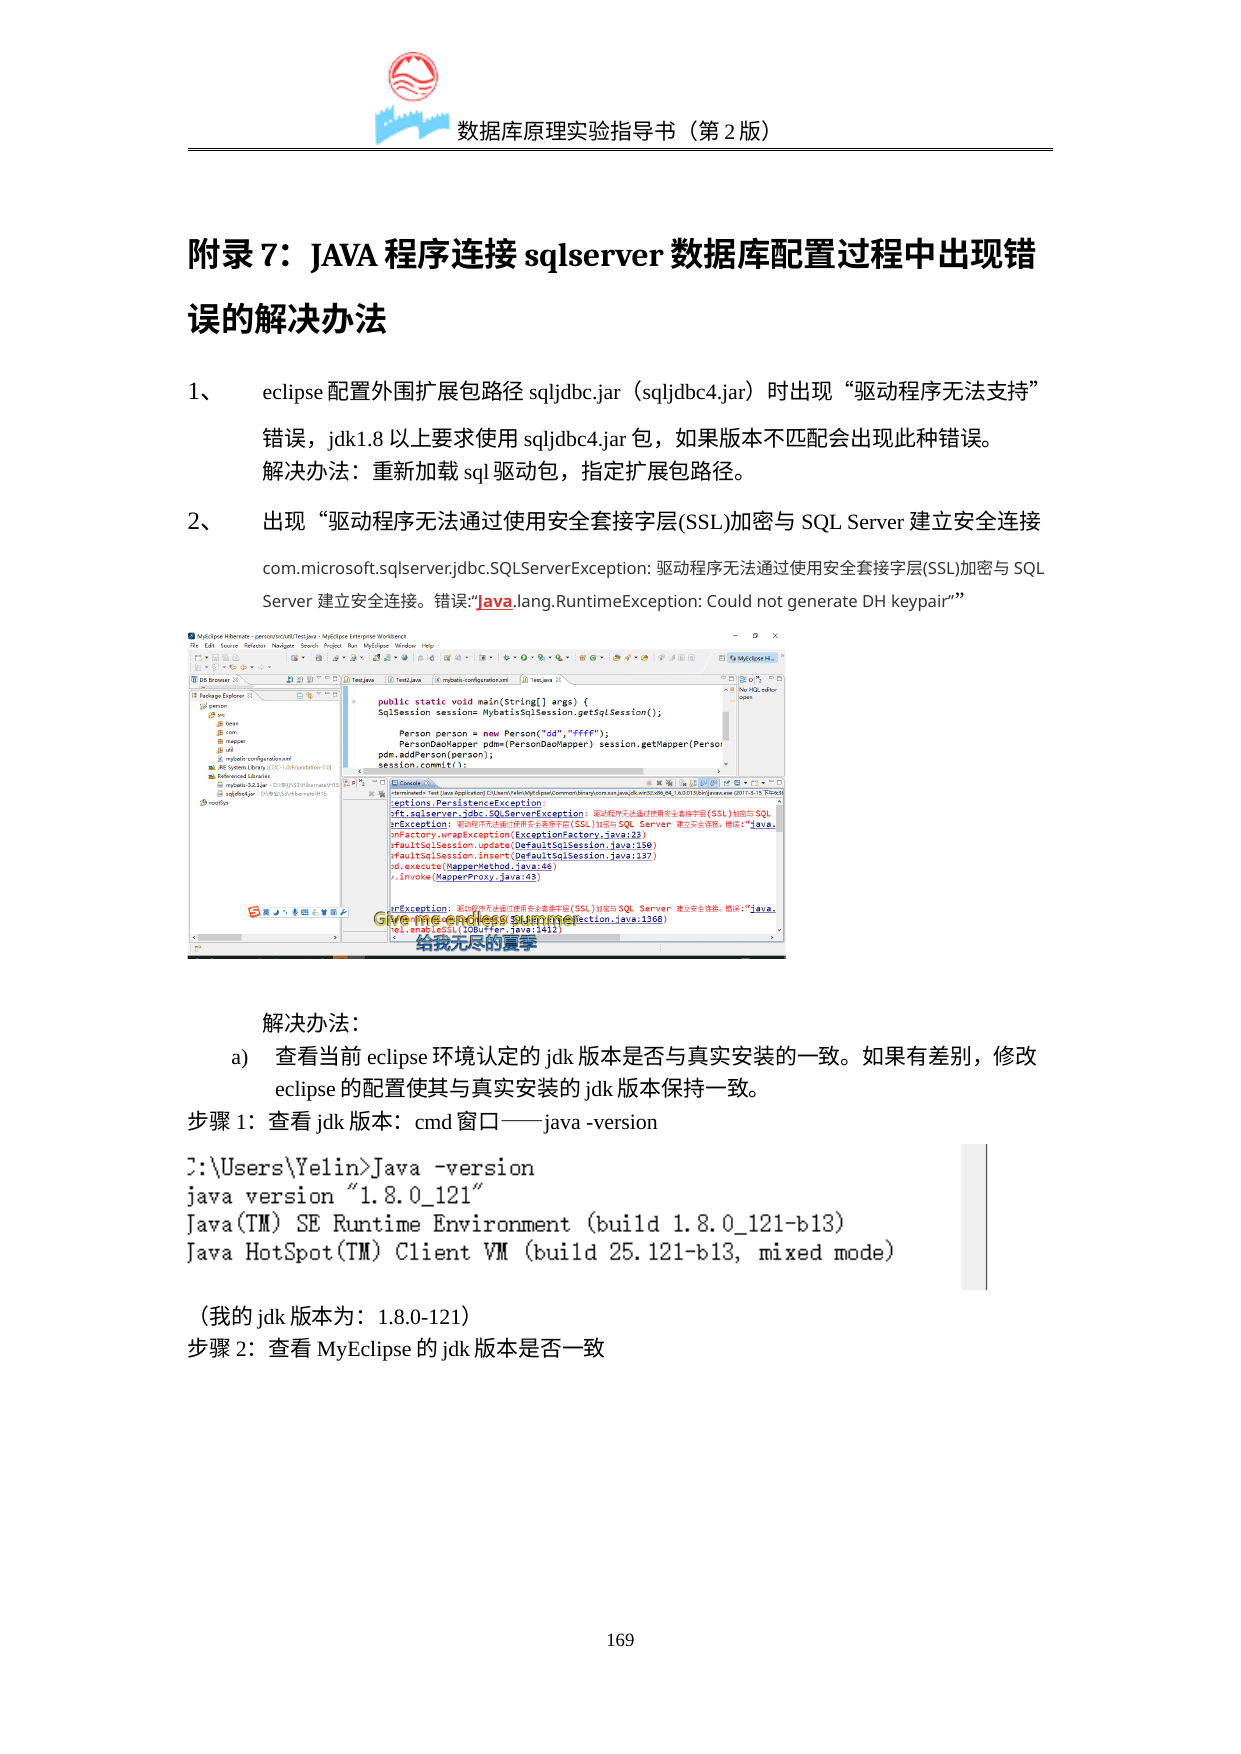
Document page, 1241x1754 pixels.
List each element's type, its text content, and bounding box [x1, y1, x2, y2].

list eclipse配置外围扩展包路径sqljdbc.jar（sqljdbc4.jar）时出现“驱动程序无法支持”错误，jdk1.8以上要求使用sqljdbc4.jar 包，如果版本不匹配会出现此种错误。 [187, 356, 1053, 453]
list 解决办法：重新加载sql驱动包，指定扩展包路径。 [262, 453, 1053, 486]
title 附录7：JAVA程序连接sqlserver数据库配置过程中出现错误的解决办法 [187, 220, 1053, 350]
text 步骤2：查看MyEclipse的jdk版本是否一致 [187, 1331, 1053, 1363]
picture [375, 52, 451, 145]
text 步骤1：查看jdk版本：cmd窗口——java -version [187, 1103, 1053, 1136]
list 解决办法： [262, 1006, 1053, 1038]
picture [187, 1144, 988, 1290]
picture [187, 631, 786, 959]
list 查看当前eclipse环境认定的jdk版本是否与真实安装的一致。如果有差别，修改eclipse的配置使其与真实安装的jdk版本保持一致。 [231, 1038, 1053, 1103]
list 出现“驱动程序无法通过使用安全套接字层(SSL)加密与 SQL Server 建立安全连接com.microsoft.sqlserver.jdbc.SQLServerException: 驱动程序无法通过使用安全套接字层(SSL)加密与 SQL Server 建立安全连接。错误:“Java.lang.RuntimeException: Could not generate DH keypair”” [187, 486, 1053, 616]
text （我的jdk版本为：1.8.0-121） [187, 1298, 1053, 1331]
